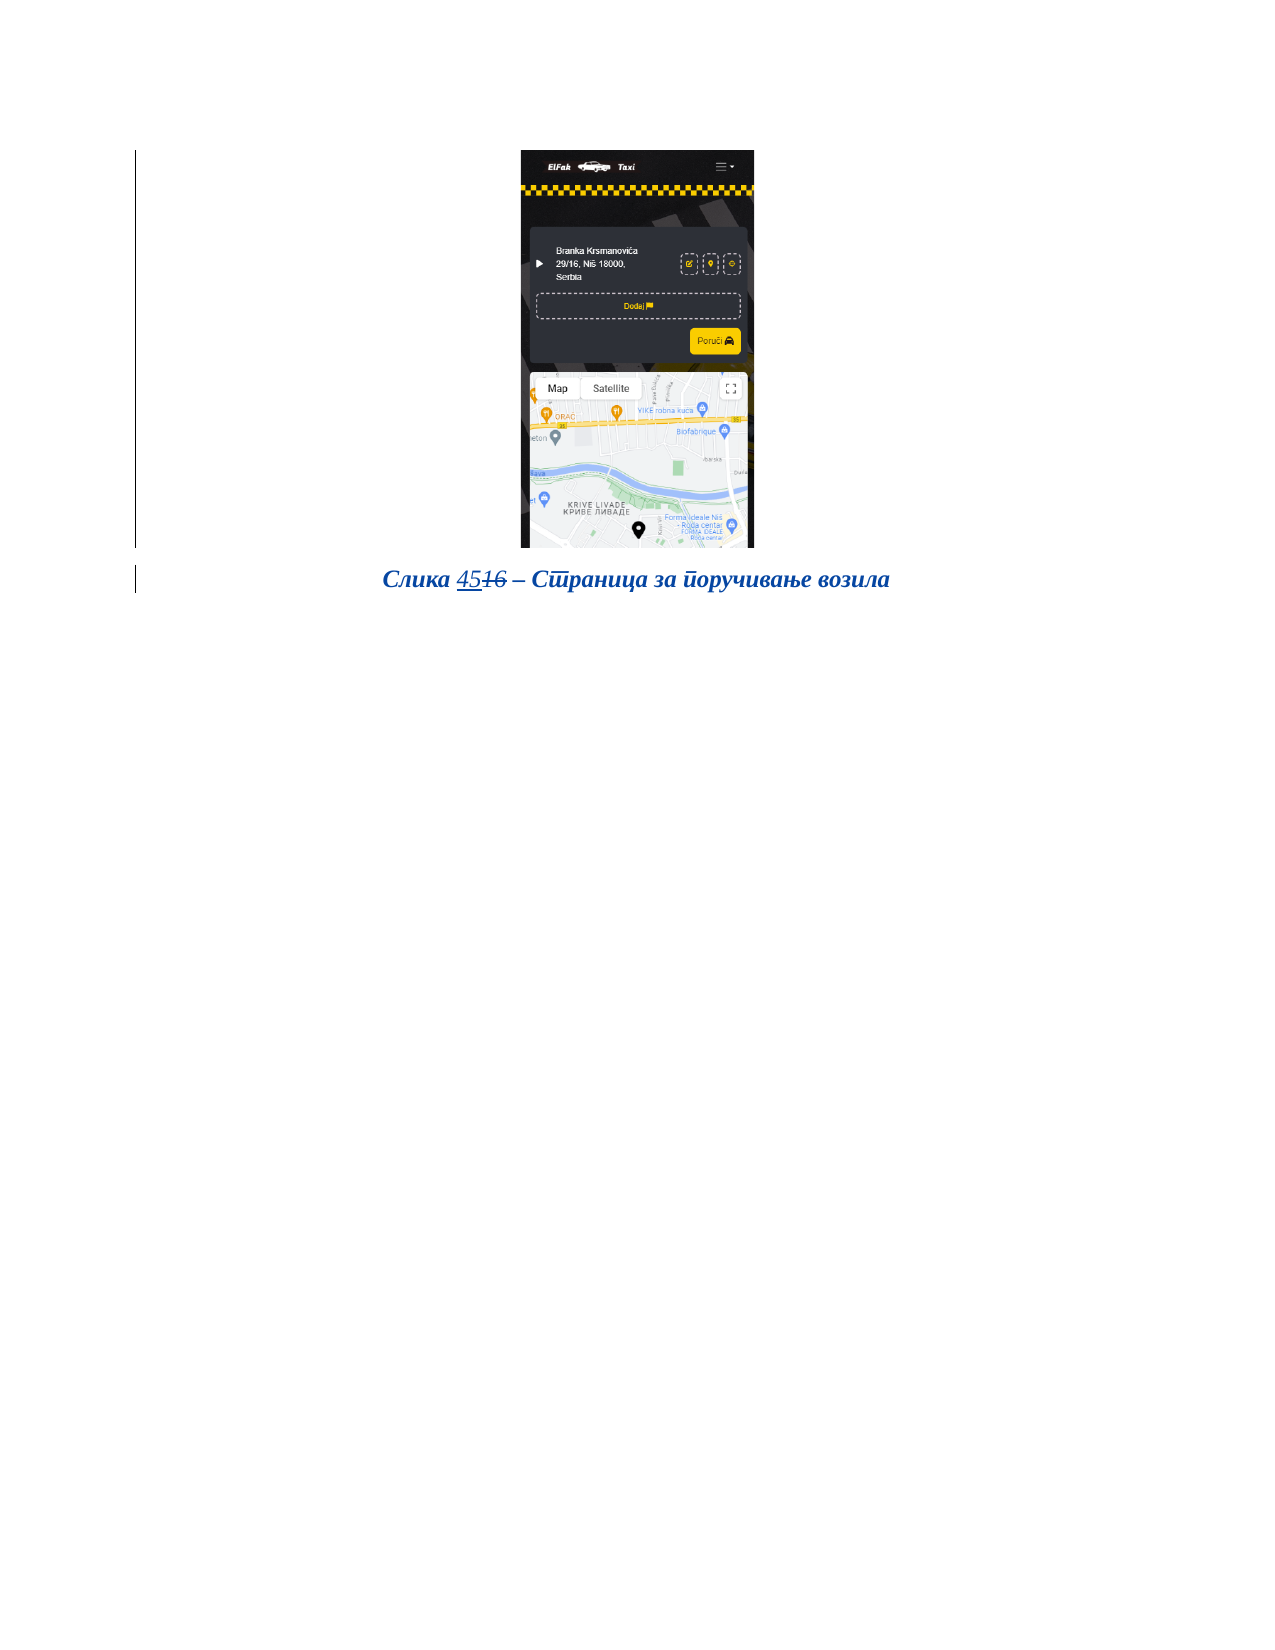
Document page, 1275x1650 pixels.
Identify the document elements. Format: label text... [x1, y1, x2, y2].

subtitle Слика – Страница за поручивање возила [150, 564, 1125, 593]
picture [520, 150, 755, 548]
